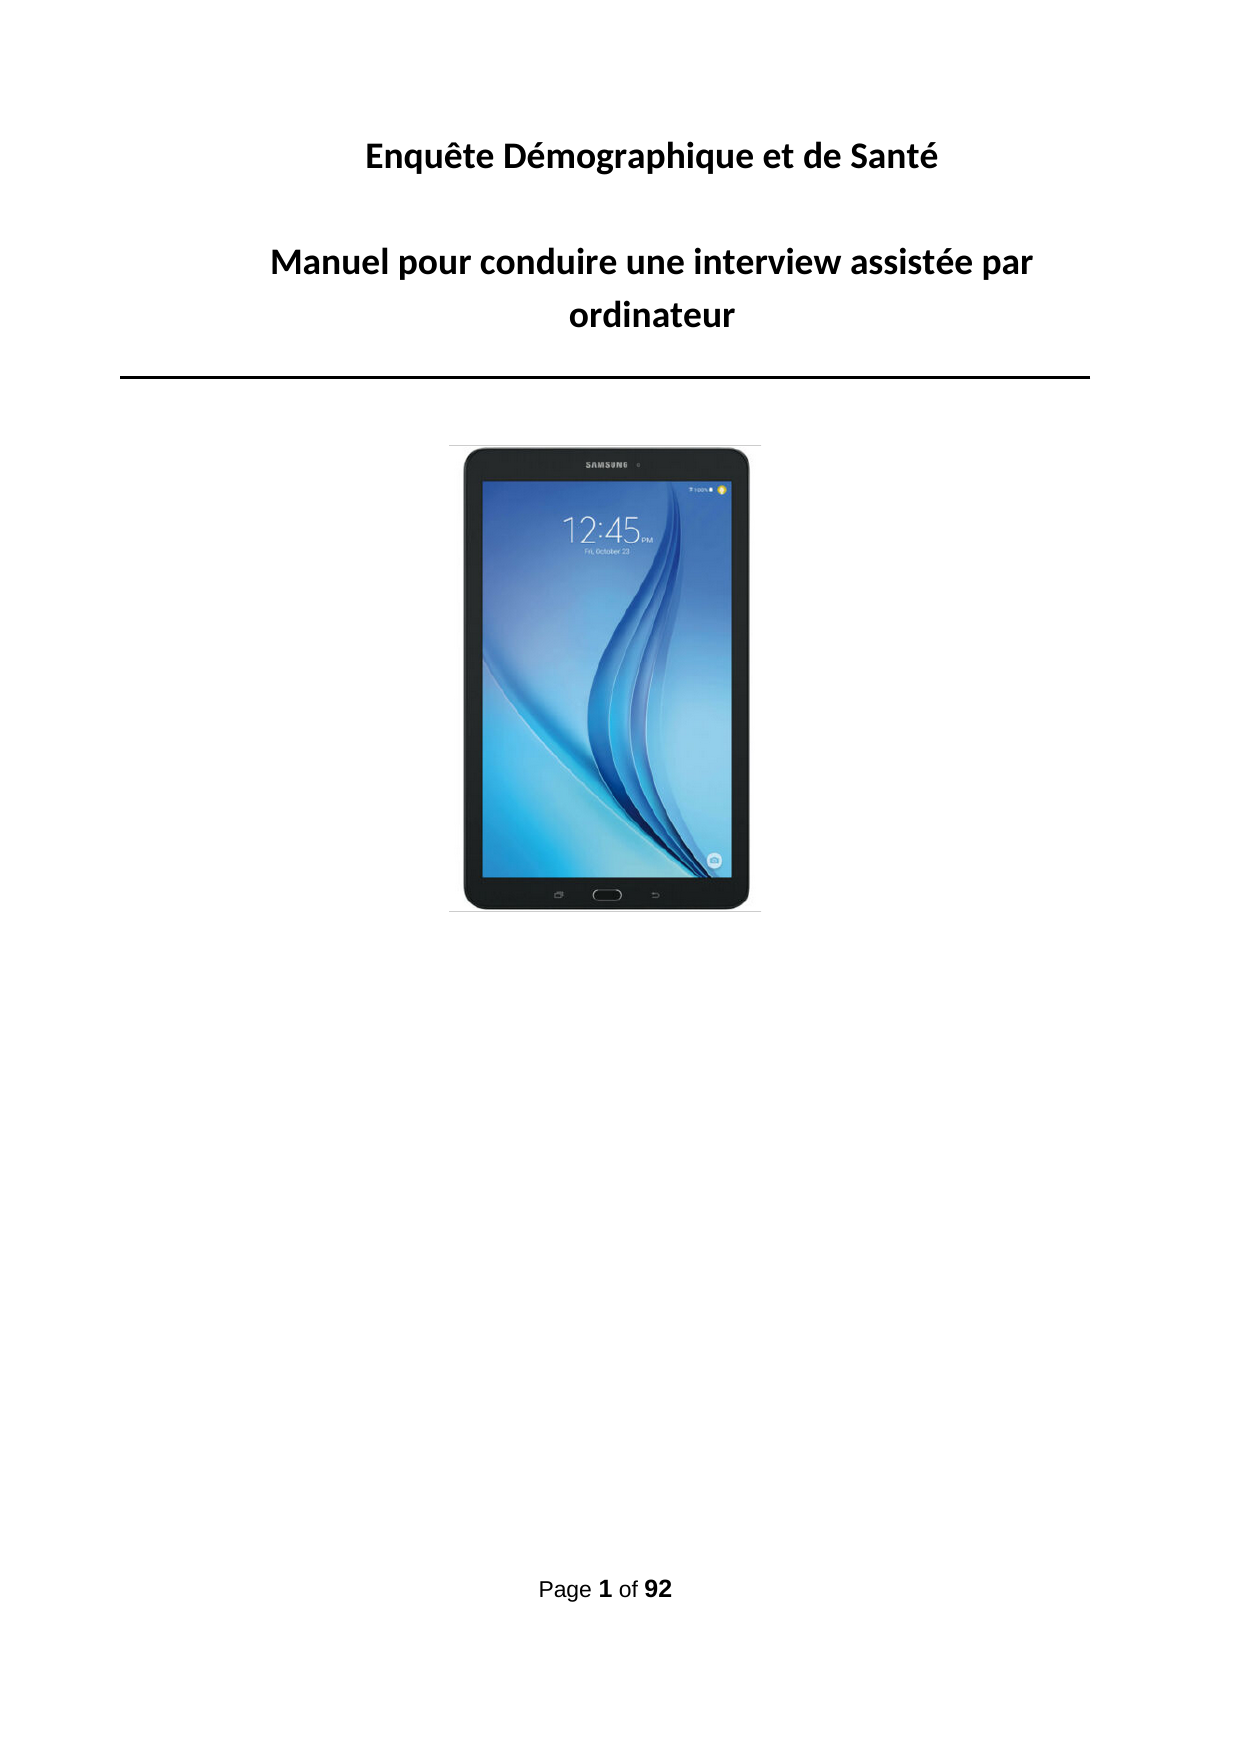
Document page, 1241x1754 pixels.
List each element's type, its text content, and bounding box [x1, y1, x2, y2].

text Manuel pour conduire une interview assistée par ordinateur [214, 238, 1090, 336]
picture [449, 436, 762, 915]
text Enquête Démographique et de Santé [214, 132, 1090, 178]
